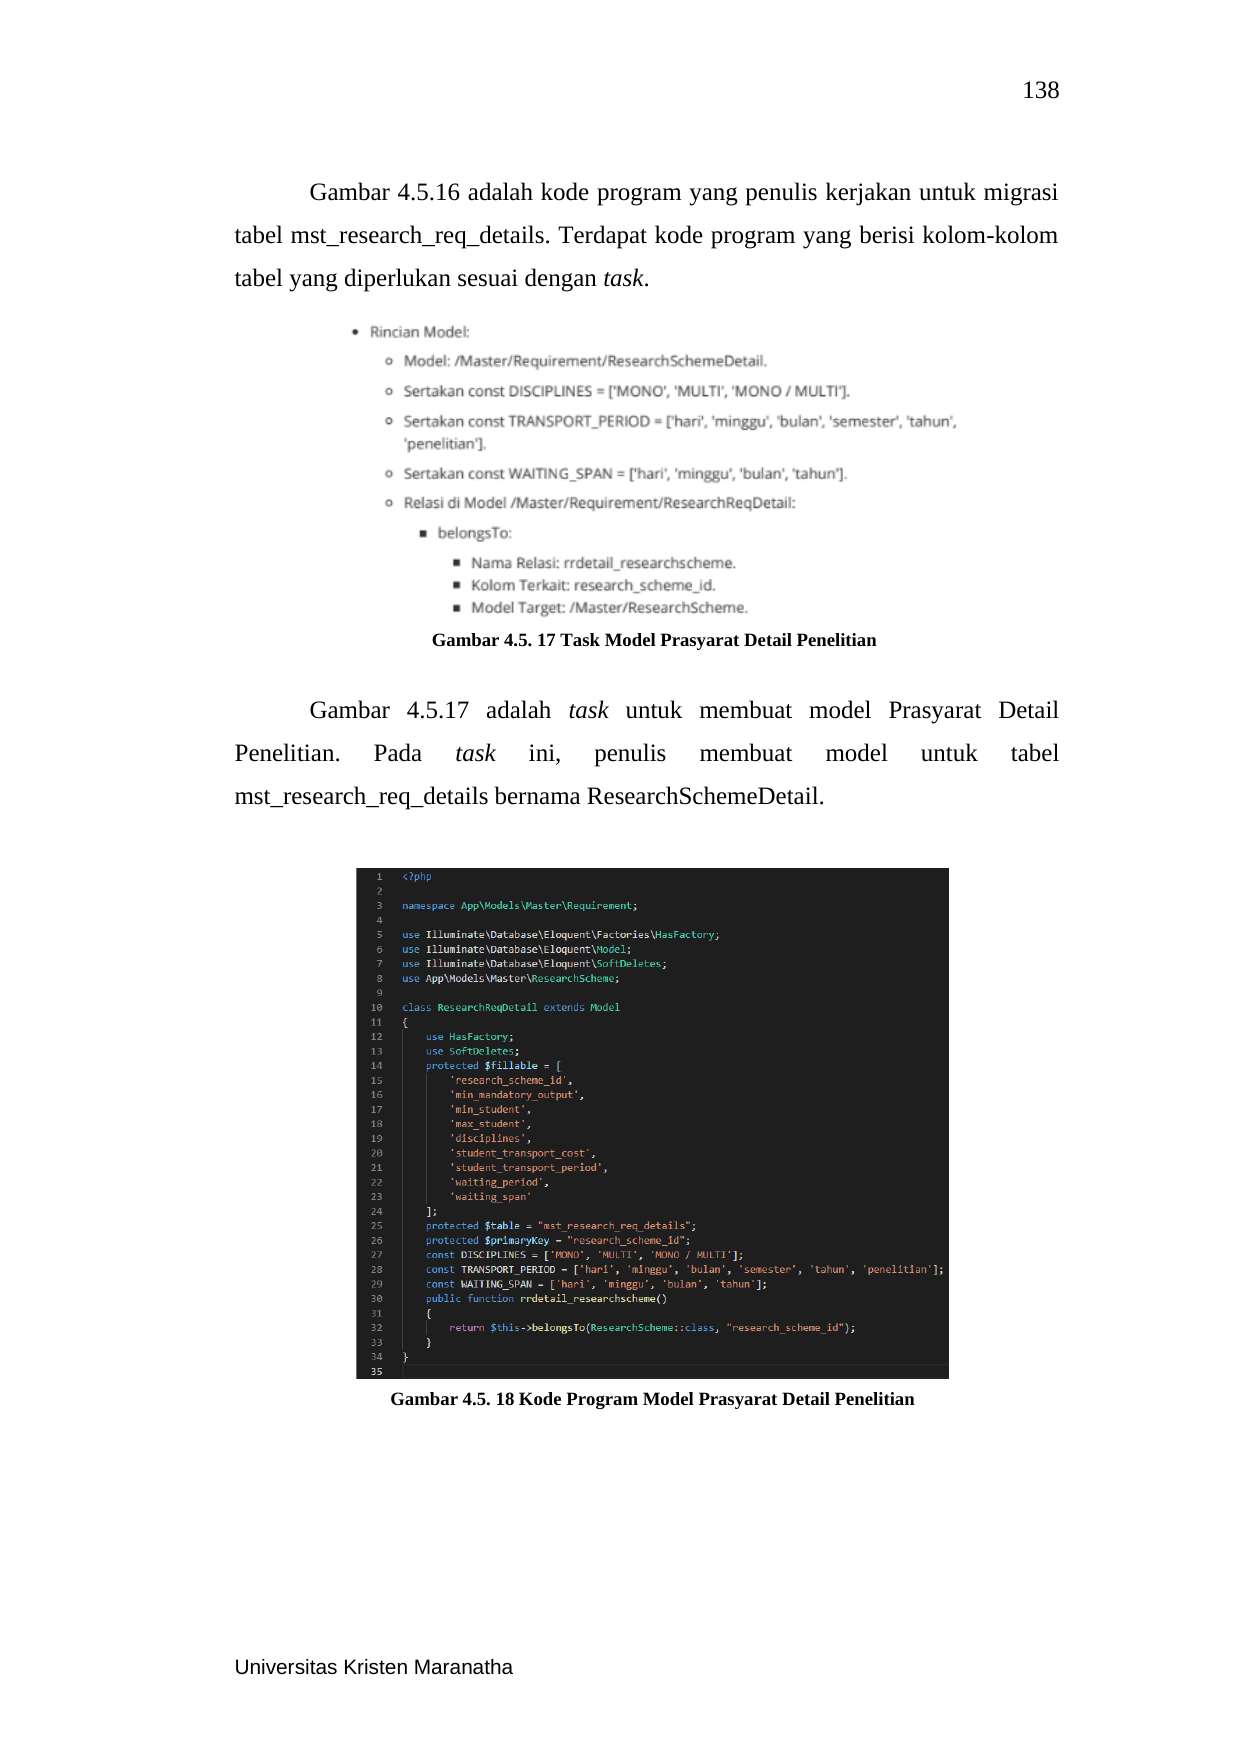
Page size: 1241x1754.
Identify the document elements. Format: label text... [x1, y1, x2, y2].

picture [349, 324, 960, 620]
picture [356, 868, 949, 1379]
text Gambar 4.5.17 adalah task untuk membuat model Prasyarat Detail Penelitian. Pada task ini, penulis membuat model untuk tabel mst_research_req_details bernama ResearchSchemeDetail. [234, 695, 1059, 810]
text Gambar 4.5.16 adalah kode program yang penulis kerjakan untuk migrasi tabel mst_research_req_details. Terdapat kode program yang berisi kolom-kolom tabel yang diperlukan sesuai dengan task. [234, 177, 1059, 292]
